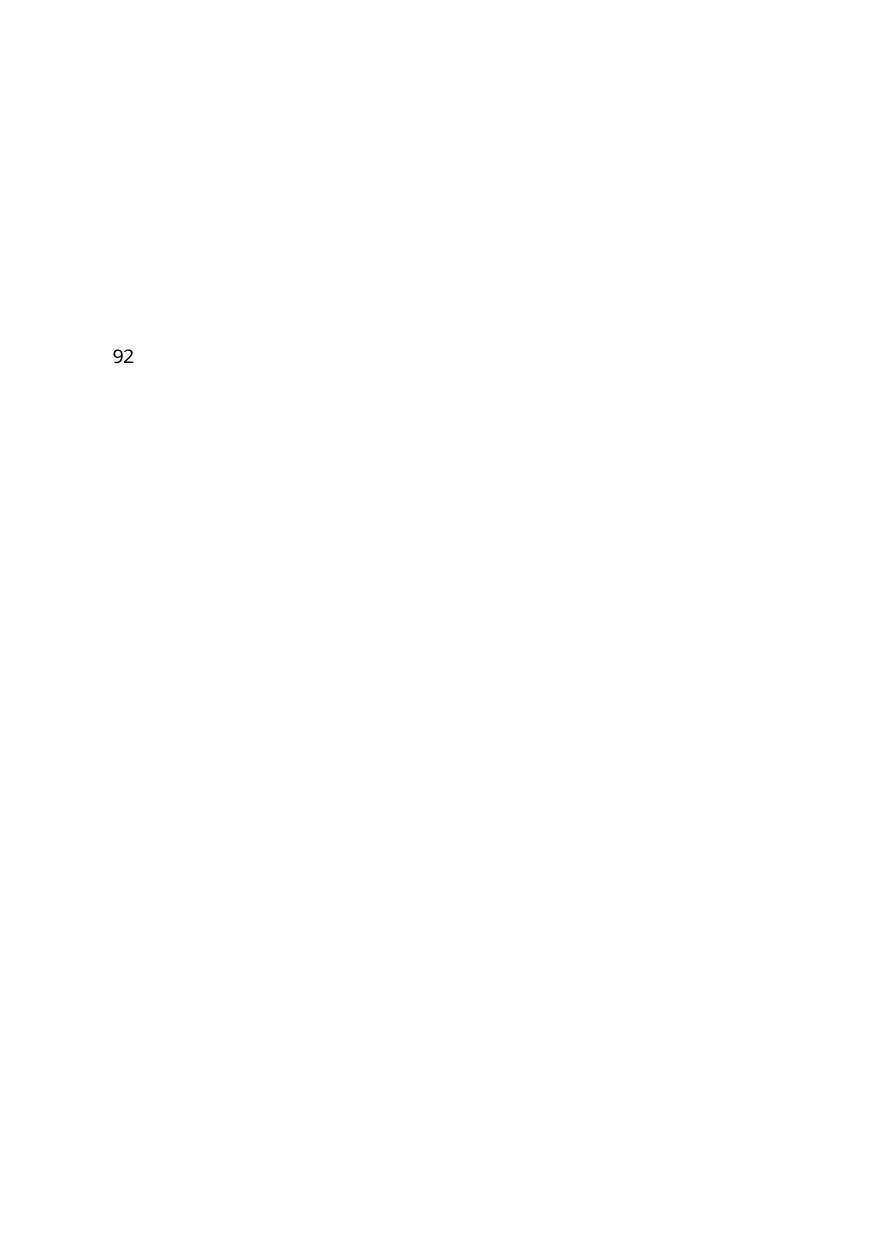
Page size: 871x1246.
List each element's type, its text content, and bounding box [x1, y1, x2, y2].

text 92 [112, 343, 797, 369]
